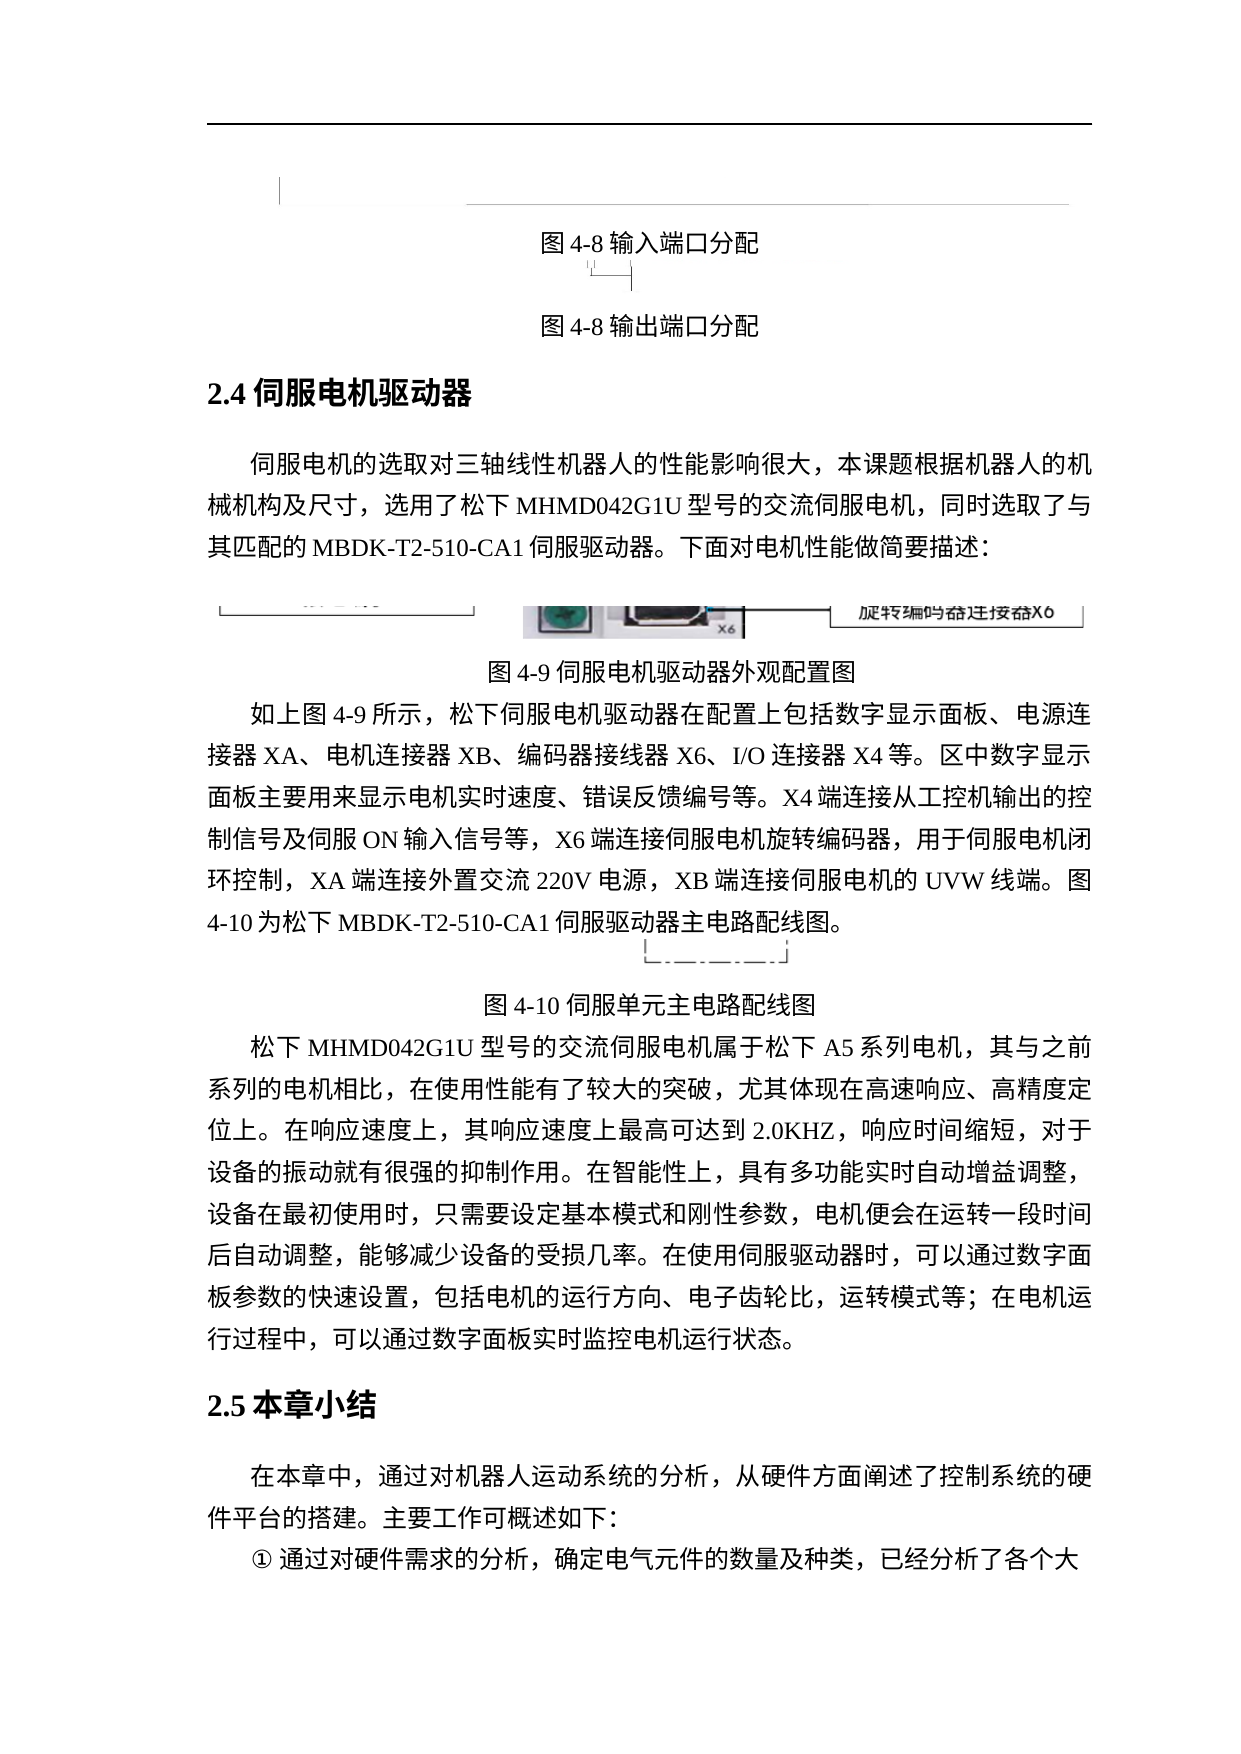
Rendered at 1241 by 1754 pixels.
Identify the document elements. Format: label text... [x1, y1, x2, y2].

picture [292, 260, 1008, 294]
text 伺服电机的选取对三轴线性机器人的性能影响很大，本课题根据机器人的机械机构及尺寸，选用了松下MHMD042G1U型号的交流伺服电机，同时选取了与其匹配的MBDK-T2-510-CA1伺服驱动器。下面对电机性能做简要描述： [207, 440, 1092, 565]
subtitle 2.5本章小结 [207, 1383, 1092, 1425]
text 松下MHMD042G1U型号的交流伺服电机属于松下A5系列电机，其与之前系列的电机相比，在使用性能有了较大的突破，尤其体现在高速响应、高精度定位上。在响应速度上，其响应速度上最高可达到2.0KHZ，响应时间缩短，对于设备的振动就有很强的抑制作用。在智能性上，具有多功能实时自动增益调整，设备在最初使用时，只需要设定基本模式和刚性参数，电机便会在运转一段时间后自动调整，能够减少设备的受损几率。在使用伺服驱动器时，可以通过数字面板参数的快速设置，包括电机的运行方向、电子齿轮比，运转模式等；在电机运行过程中，可以通过数字面板实时监控电机运行状态。 [207, 1023, 1092, 1356]
text 图4-9 伺服电机驱动器外观配置图 [207, 648, 1092, 690]
picture [206, 939, 1072, 973]
text 在本章中，通过对机器人运动系统的分析，从硬件方面阐述了控制系统的硬件平台的搭建。主要工作可概述如下： [207, 1452, 1092, 1536]
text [207, 1536, 1092, 1577]
text 图4-8 输入端口分配 [207, 219, 1092, 261]
text 图4-10 伺服单元主电路配线图 [207, 981, 1092, 1023]
text 如上图4-9所示，松下伺服电机驱动器在配置上包括数字显示面板、电源连接器XA、电机连接器XB、编码器接线器X6、I/O连接器X4等。区中数字显示面板主要用来显示电机实时速度、错误反馈编号等。X4端连接从工控机输出的控制信号及伺服ON输入信号等，X6端连接伺服电机旋转编码器，用于伺服电机闭环控制，XA端连接外置交流220V电源，XB端连接伺服电机的UVW线端。图4-10为松下MBDK-T2-510-CA1伺服驱动器主电路配线图。 [207, 690, 1092, 940]
subtitle 2.4 伺服电机驱动器 [207, 371, 1092, 413]
text 图4-8 输出端口分配 [207, 302, 1092, 344]
picture [217, 177, 1083, 211]
